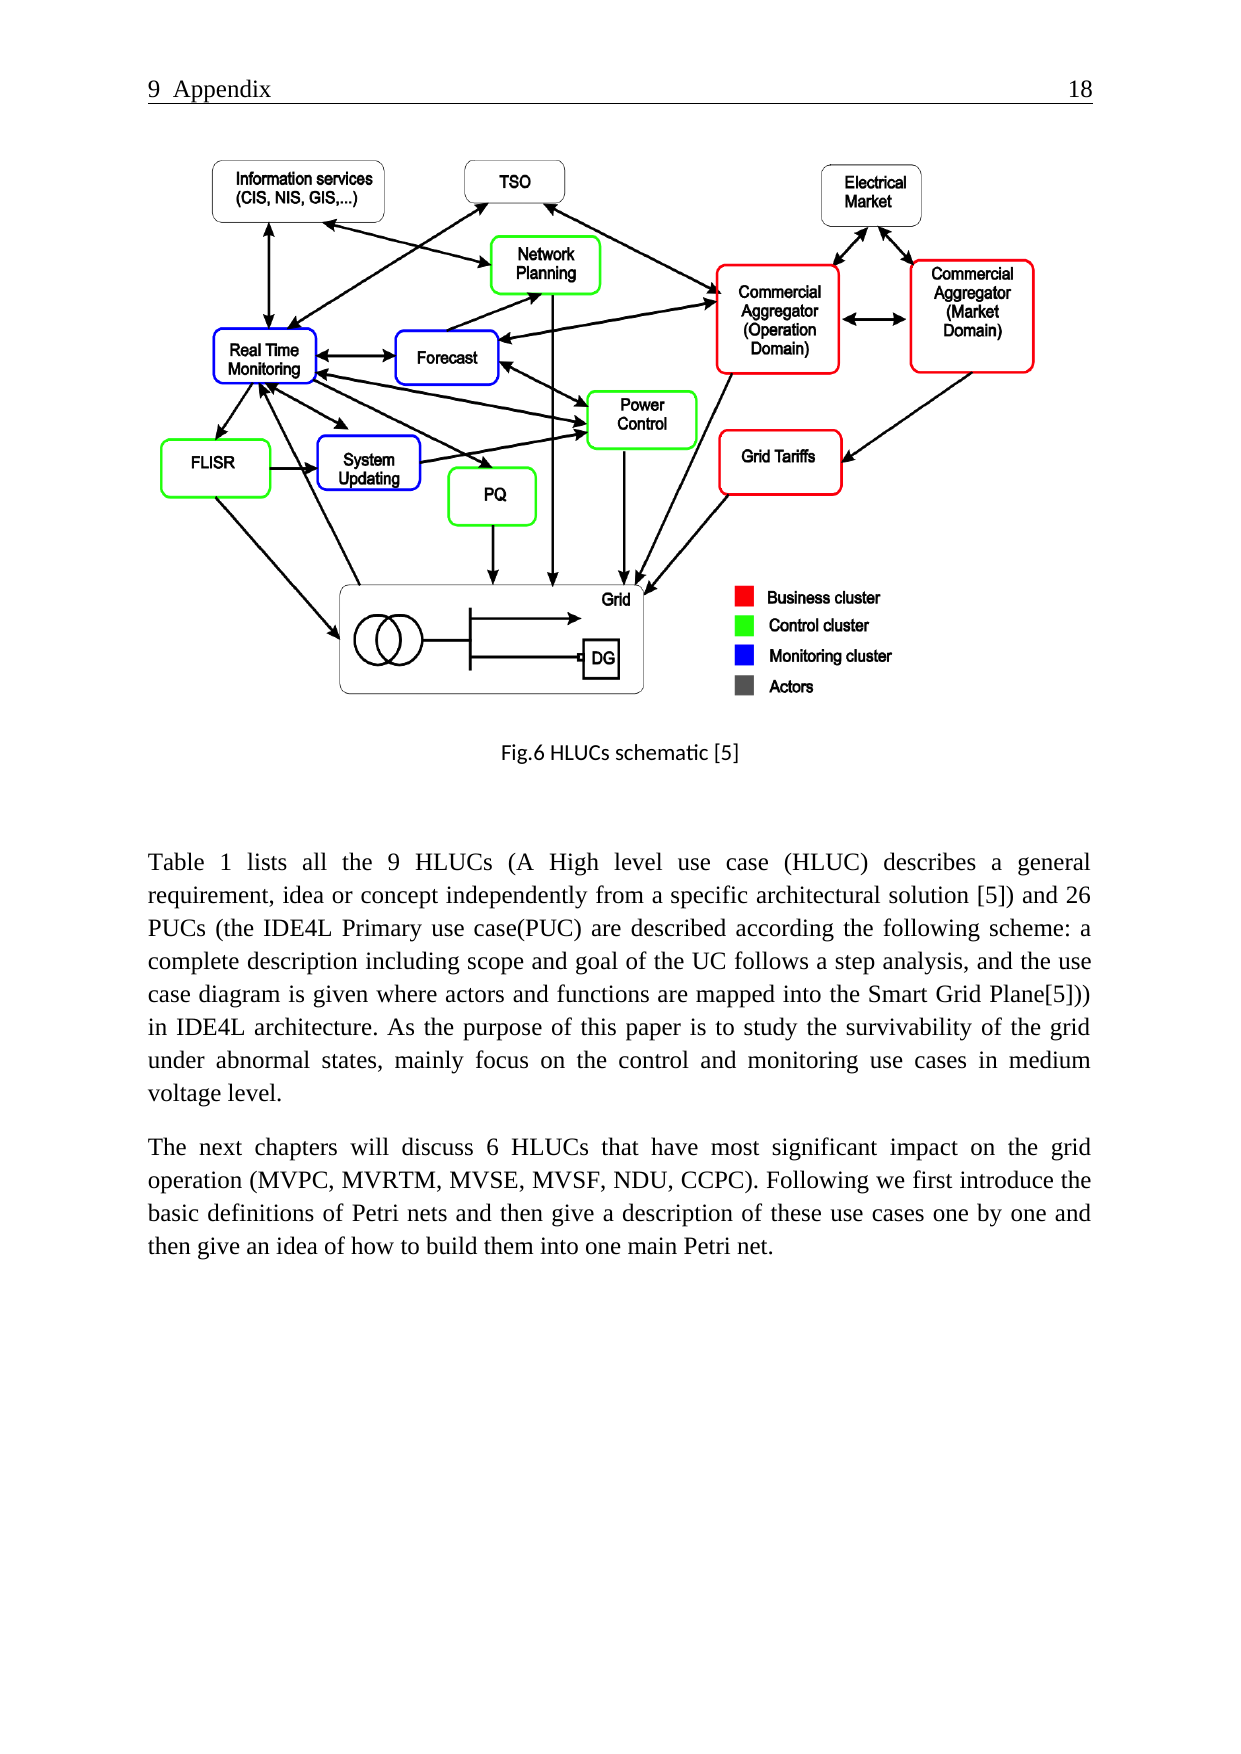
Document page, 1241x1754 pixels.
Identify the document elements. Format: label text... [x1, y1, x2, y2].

text The next chapters will discuss 6 HLUCs that have most significant impact on the grid operation (MVPC, MVRTM, MVSE, MVSF, NDU, CCPC). Following we first introduce the basic definitions of Petri nets and then give a description of these use cases one by one and then give an idea of how to build them into one main Petri net. [148, 1132, 1093, 1259]
text Table 1 lists all the 9 HLUCs (A High level use case (HLUC) describes a general requirement, idea or concept independently from a specific architectural solution [5]) and 26 PUCs (the IDE4L Primary use case(PUC) are described according the following scheme: a complete description including scope and goal of the UC follows a step analysis, and the use case diagram is given where actors and functions are mapped into the Smart Grid Plane[5])) in IDE4L architecture. As the purpose of this paper is to study the survivability of the grid under abnormal states, mainly focus on the control and monitoring use cases in medium voltage level. [148, 847, 1093, 1107]
text Fig.6 HLUCs schematic [5] [148, 738, 1093, 766]
picture [154, 147, 1064, 714]
